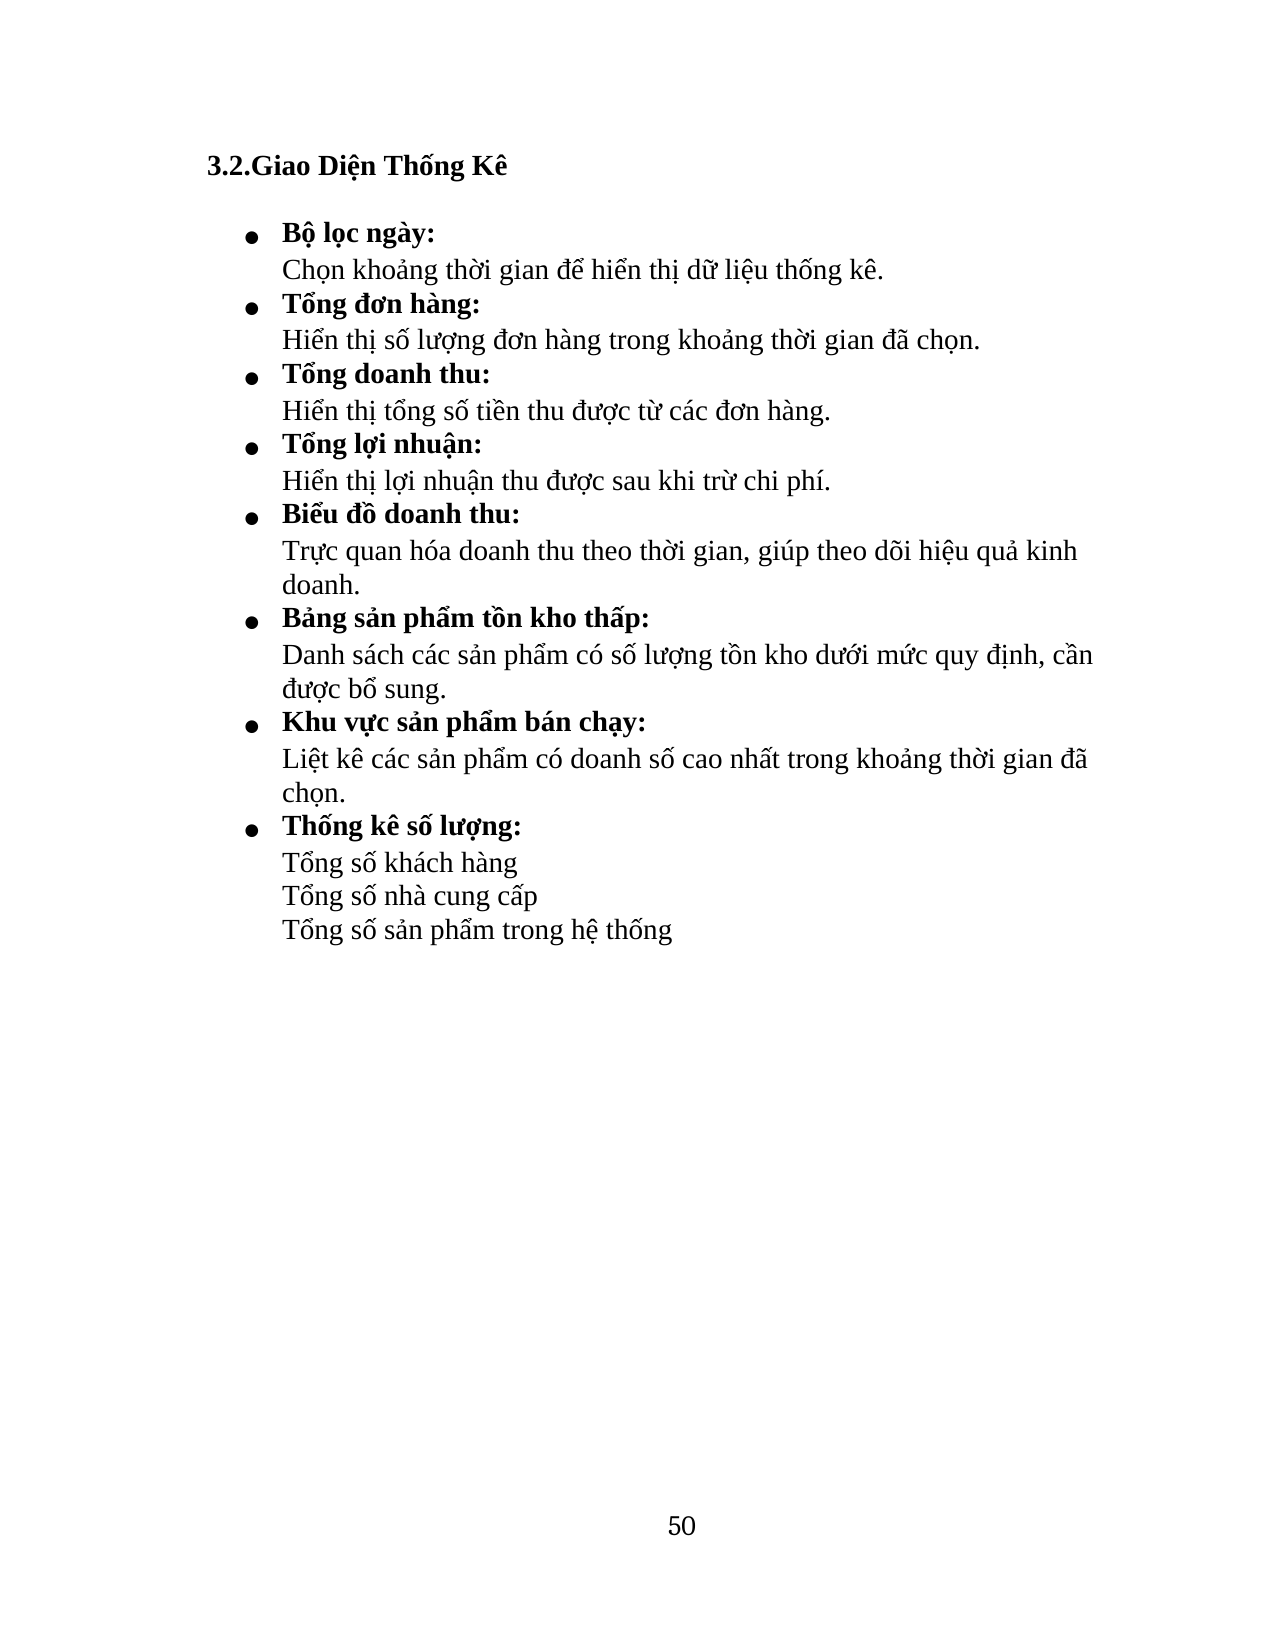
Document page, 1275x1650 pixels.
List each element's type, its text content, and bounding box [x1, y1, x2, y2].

list Bộ lọc ngày: Chọn khoảng thời gian để hiển thị dữ liệu thống kê. [244, 215, 1157, 286]
list Tổng đơn hàng: Hiển thị số lượng đơn hàng trong khoảng thời gian đã chọn. [244, 286, 1157, 356]
text Tổng số nhà cung cấp [282, 878, 1157, 912]
list Tổng doanh thu: Hiển thị tổng số tiền thu được từ các đơn hàng. [244, 356, 1157, 426]
text Tổng số khách hàng [282, 845, 1157, 878]
subtitle 3.2.Giao Diện Thống Kê [207, 148, 1039, 181]
list Thống kê số lượng: [244, 808, 1157, 845]
list Bảng sản phẩm tồn kho thấp: Danh sách các sản phẩm có số lượng tồn kho dưới mức quy định, cần được bổ sung. [244, 601, 1157, 704]
list Tổng lợi nhuận: Hiển thị lợi nhuận thu được sau khi trừ chi phí. [244, 426, 1157, 497]
list Khu vực sản phẩm bán chạy: Liệt kê các sản phẩm có doanh số cao nhất trong khoảng thời gian đã chọn. [244, 704, 1157, 808]
text Tổng số sản phẩm trong hệ thống [282, 912, 1157, 946]
list Biểu đồ doanh thu: Trực quan hóa doanh thu theo thời gian, giúp theo dõi hiệu quả kinh doanh. [244, 497, 1157, 601]
